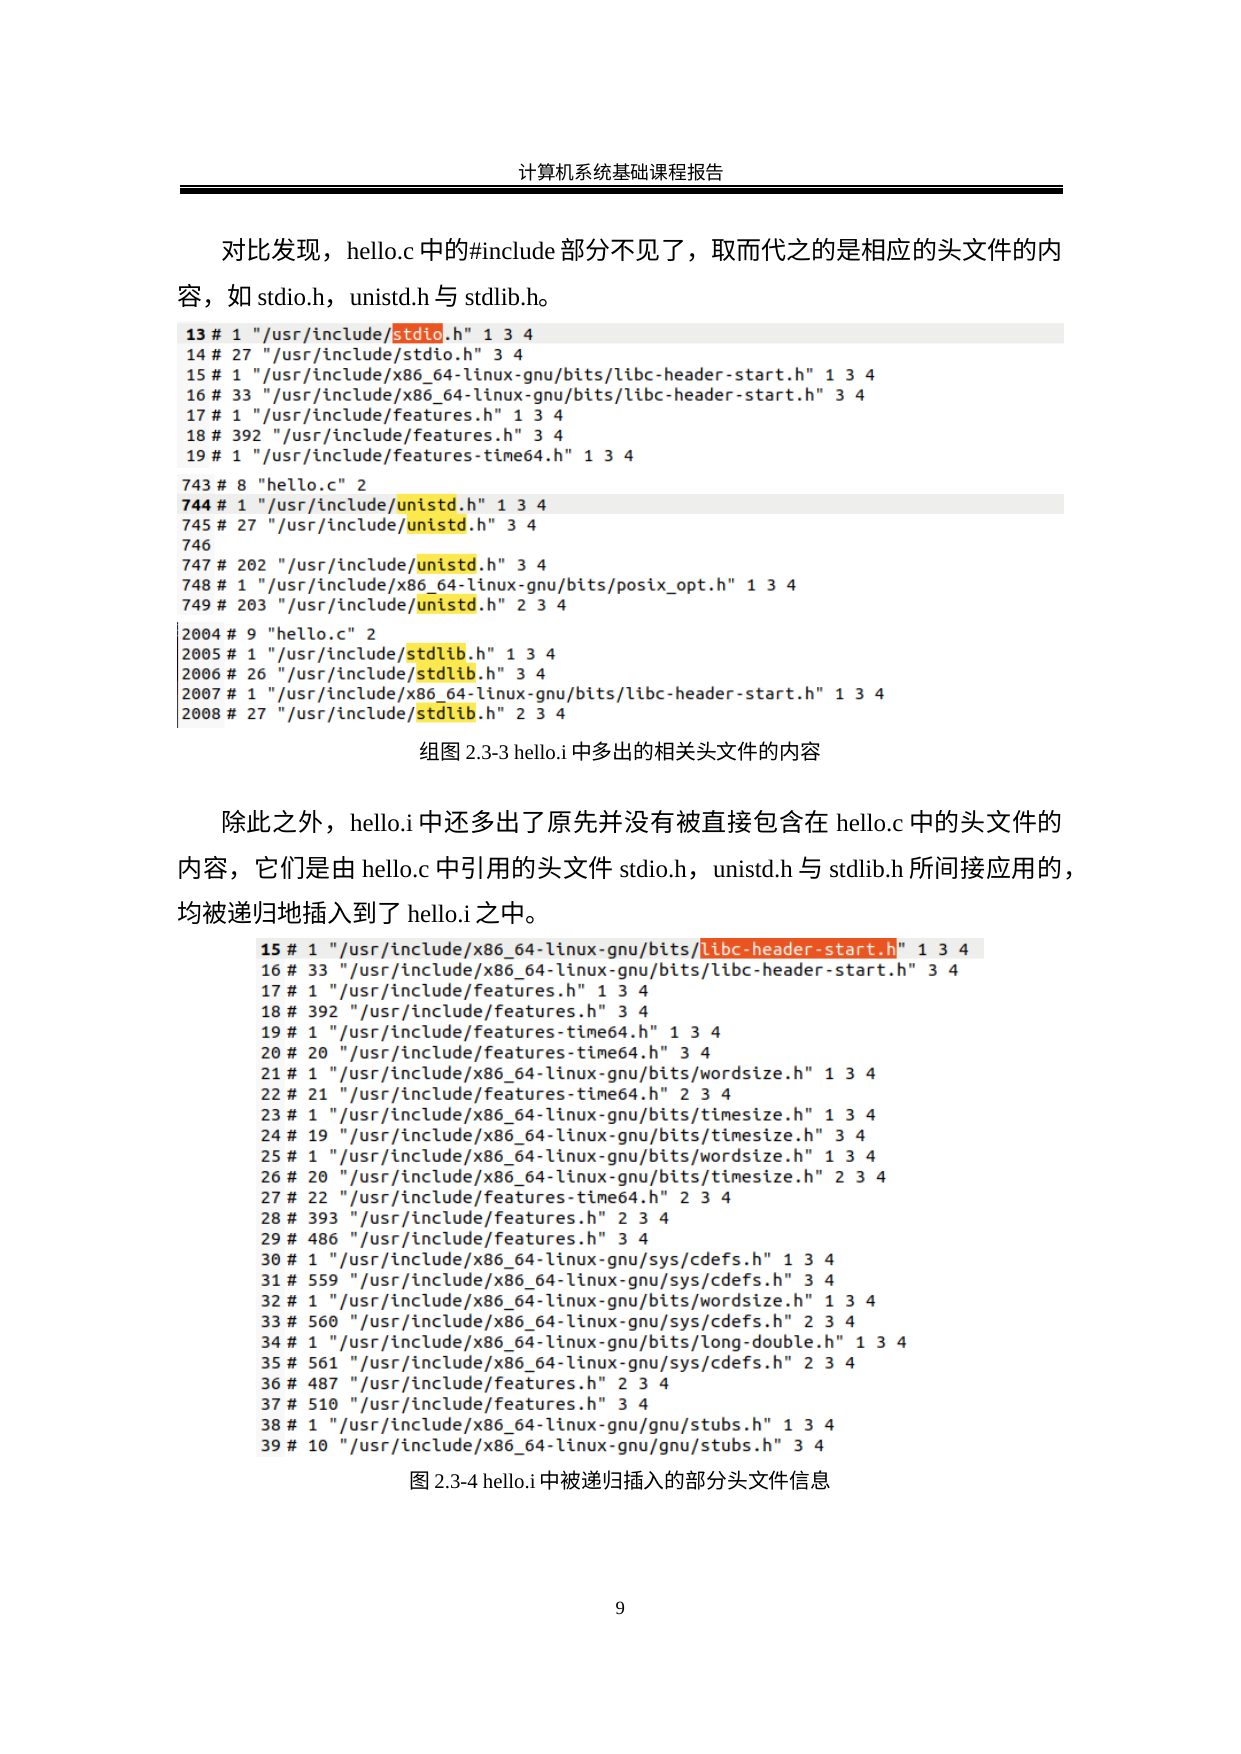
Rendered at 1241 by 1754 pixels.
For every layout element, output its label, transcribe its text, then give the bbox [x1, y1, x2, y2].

text 图2.3-4 hello.i中被递归插入的部分头文件信息 [177, 1464, 1063, 1494]
text 组图2.3-3 hello.i中多出的相关头文件的内容 [177, 735, 1063, 765]
picture [177, 474, 1064, 615]
picture [256, 938, 984, 1457]
text 除此之外，hello.i中还多出了原先并没有被直接包含在hello.c中的头文件的内容，它们是由hello.c中引用的头文件stdio.h，unistd.h与stdlib.h所间接应用的，均被递归地插入到了hello.i之中。 [177, 803, 1063, 929]
picture [177, 622, 1064, 728]
picture [177, 321, 1064, 468]
text 对比发现，hello.c中的#include部分不见了，取而代之的是相应的头文件的内容，如stdio.h，unistd.h与stdlib.h。 [177, 231, 1063, 312]
